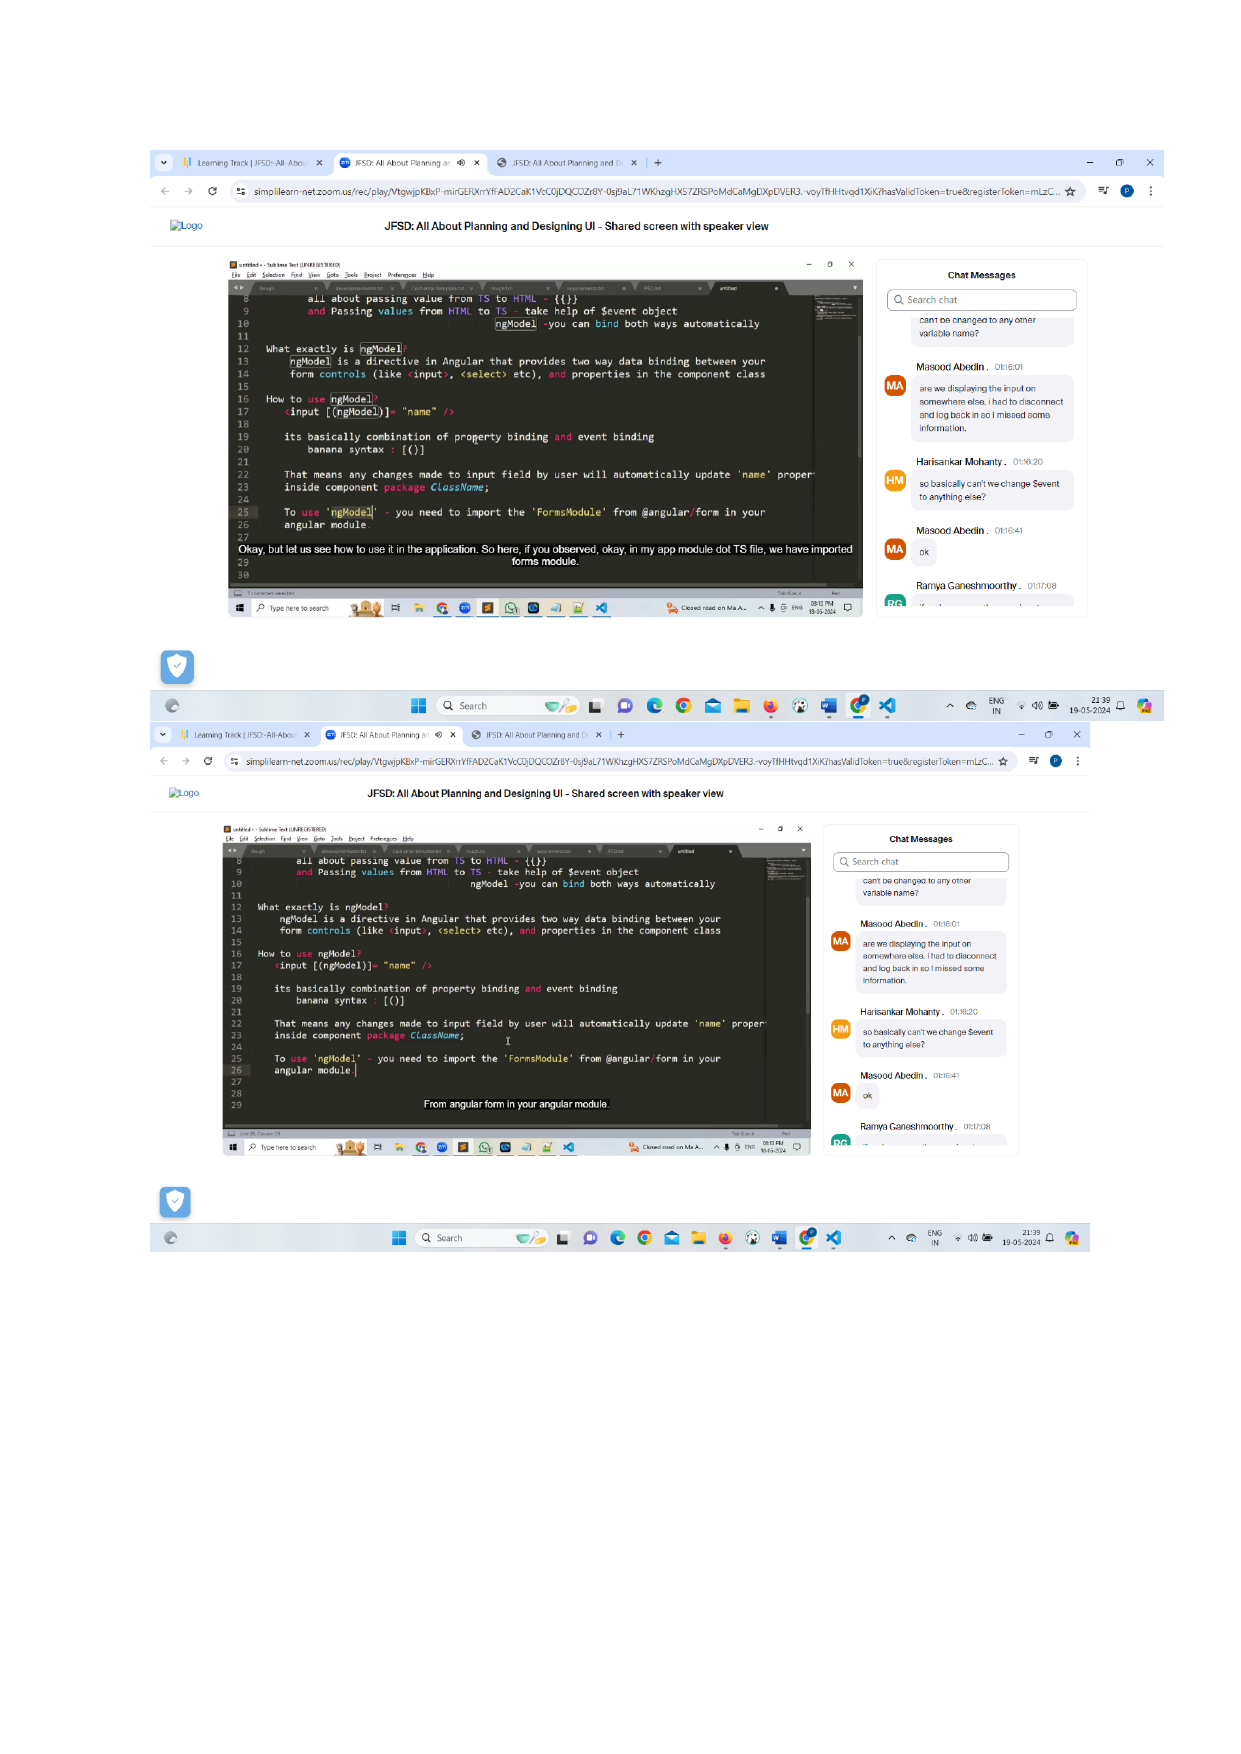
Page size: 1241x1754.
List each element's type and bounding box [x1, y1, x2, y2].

picture [150, 150, 1165, 721]
picture [150, 722, 1091, 1252]
